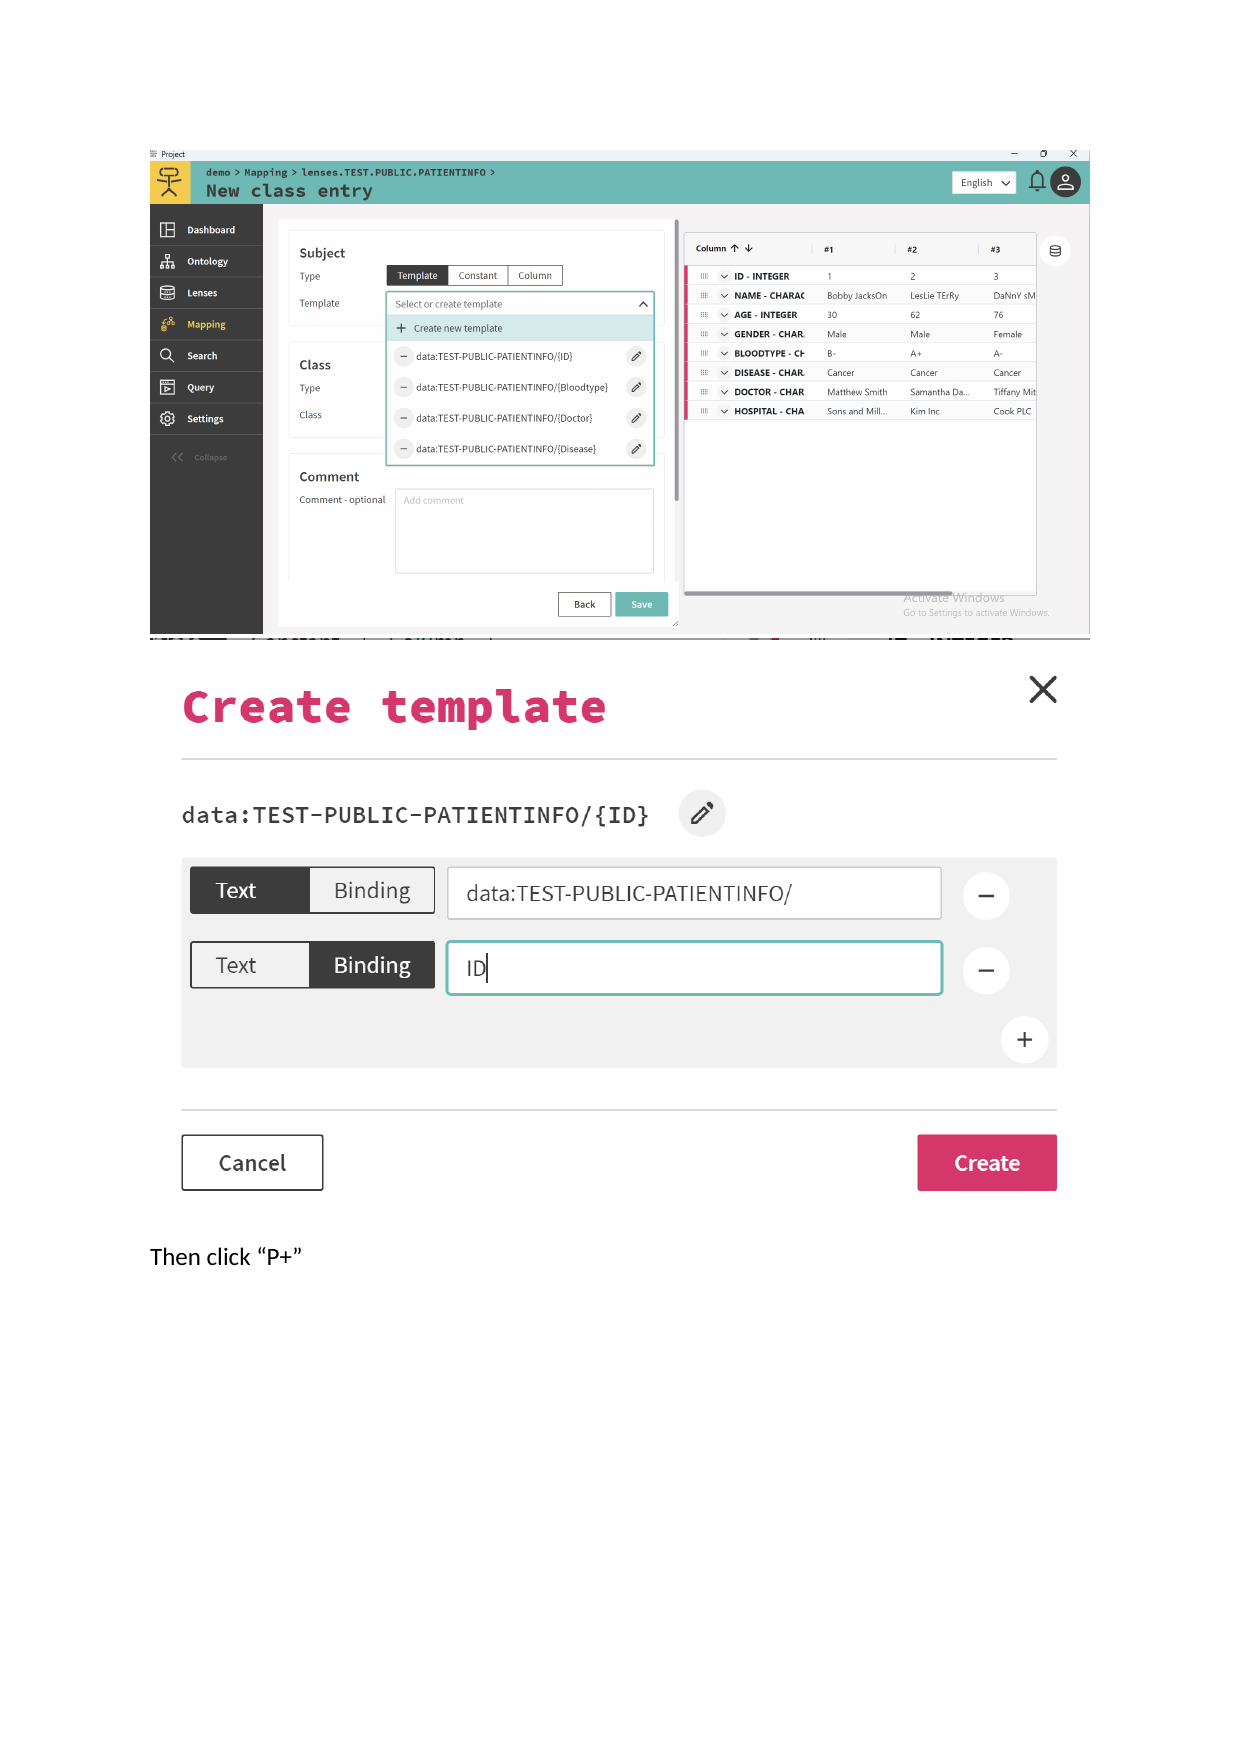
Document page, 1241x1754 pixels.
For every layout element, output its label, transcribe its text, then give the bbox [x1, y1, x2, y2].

text Then click “P+” [150, 1241, 1090, 1272]
picture [150, 150, 1091, 634]
picture [150, 638, 1091, 1220]
